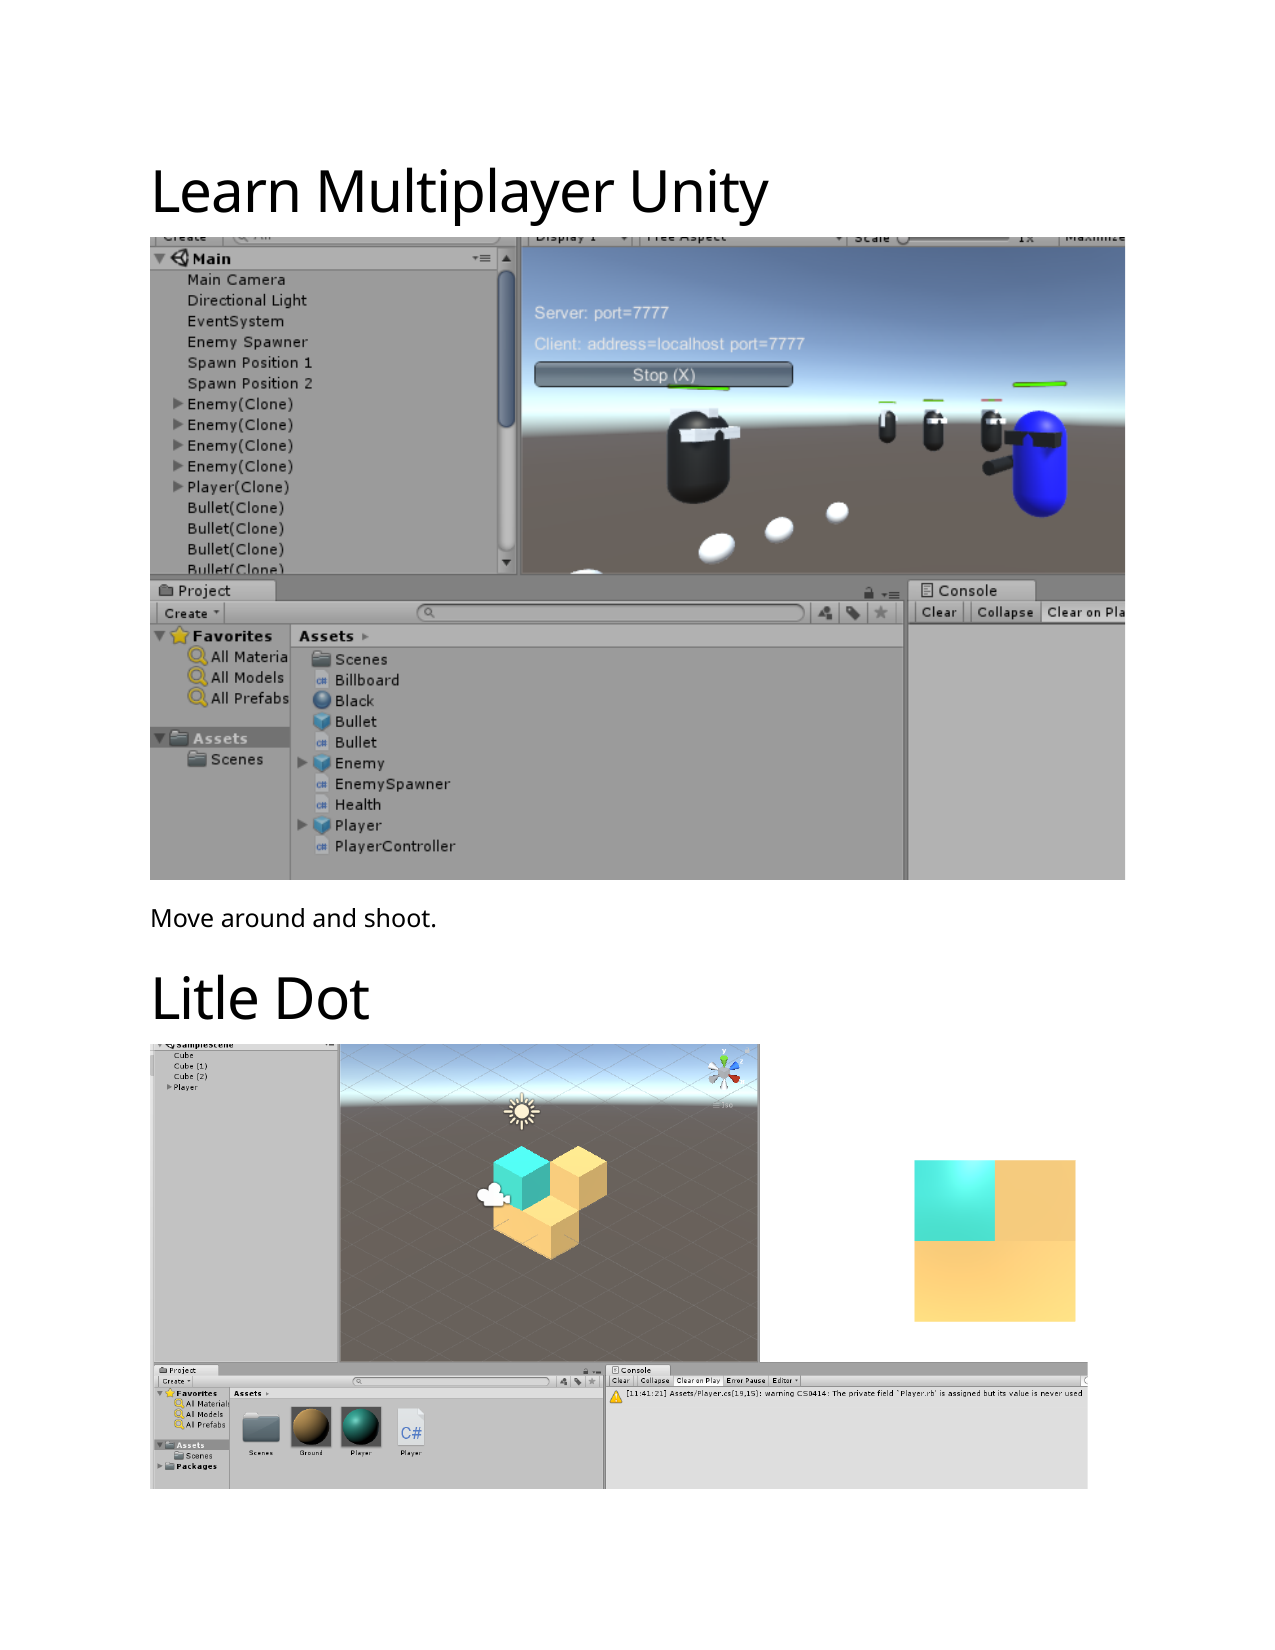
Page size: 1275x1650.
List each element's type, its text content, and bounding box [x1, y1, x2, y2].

picture [150, 237, 1125, 880]
text Move around and shoot. [150, 901, 1125, 935]
title Learn Multiplayer Unity [150, 150, 1125, 229]
title Litle Dot [150, 957, 1125, 1036]
picture [150, 1044, 1088, 1489]
